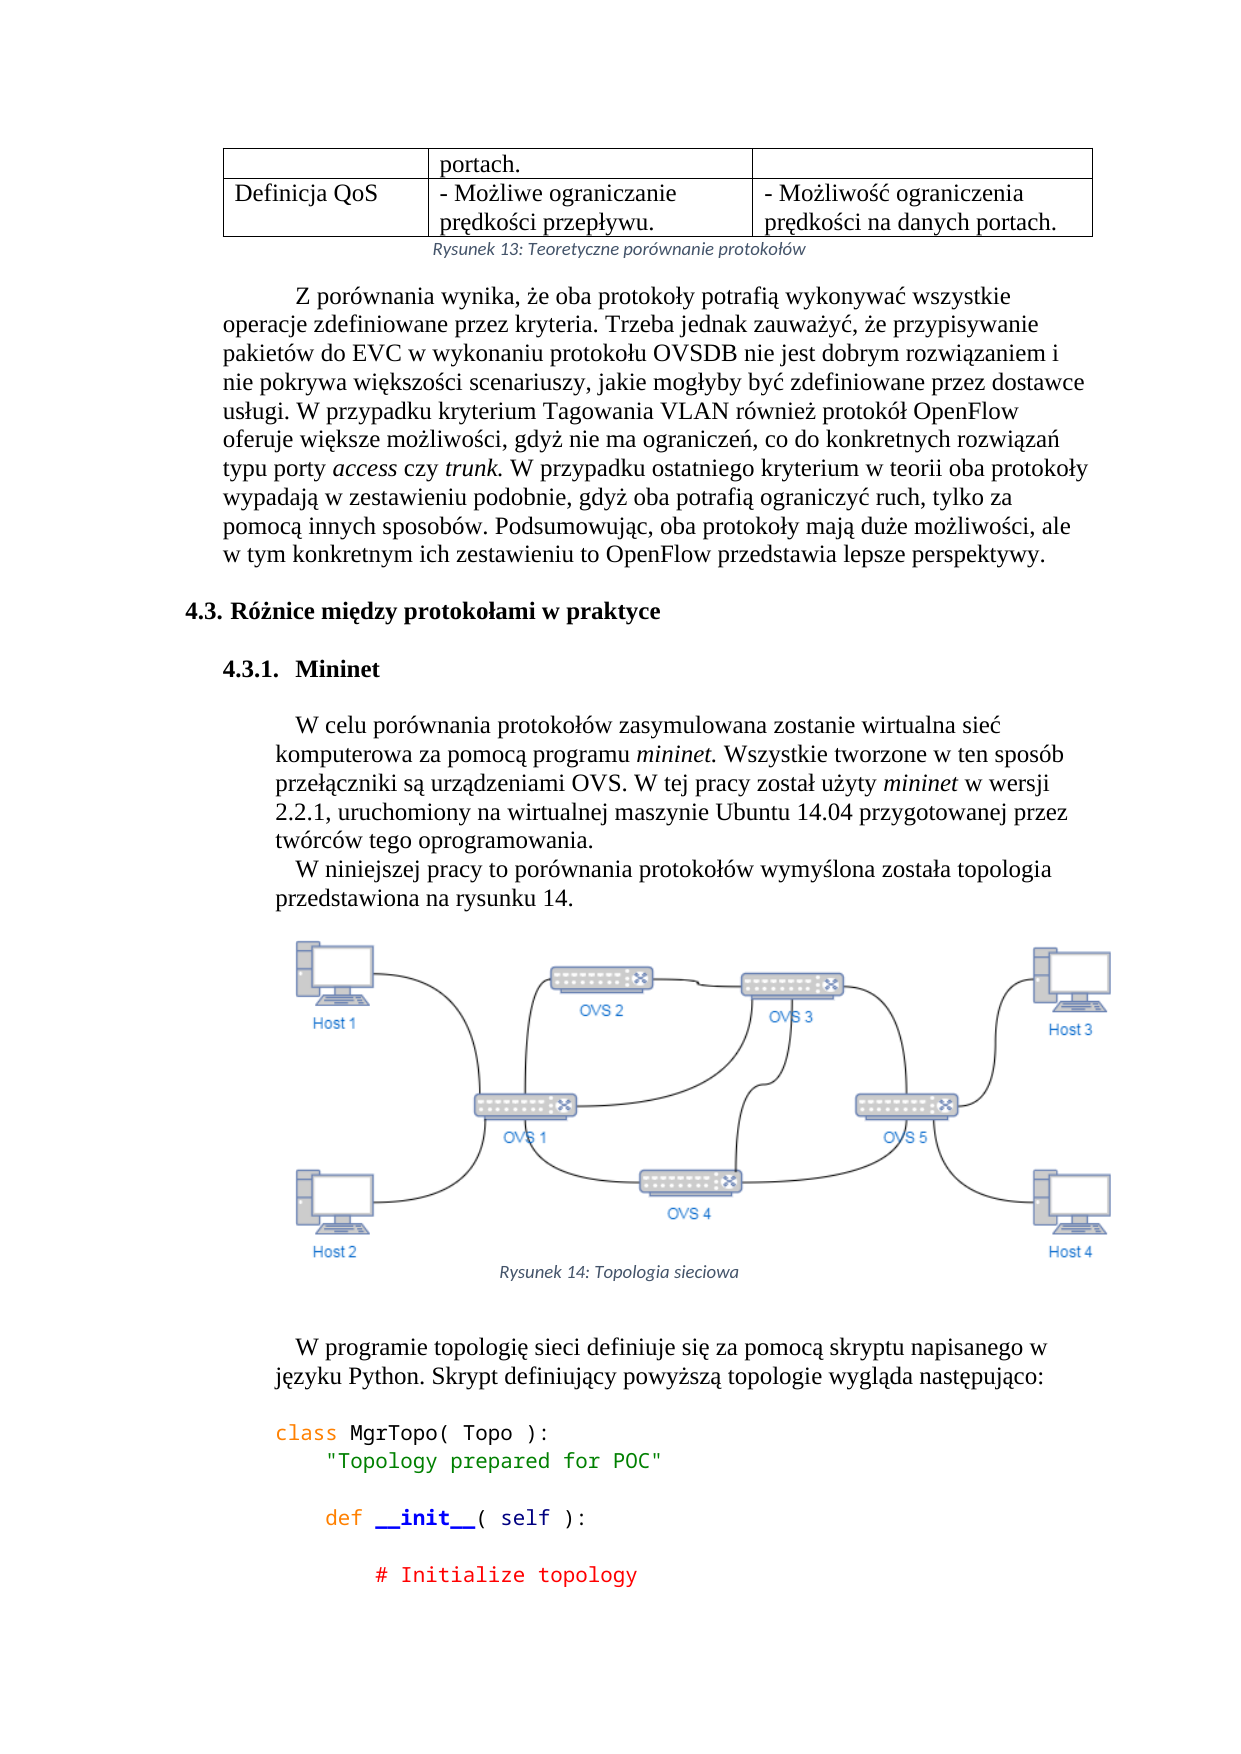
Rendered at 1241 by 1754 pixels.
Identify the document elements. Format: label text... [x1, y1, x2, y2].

text Z porównania wynika, że oba protokoły potrafią wykonywać wszystkie operacje zdefiniowane przez kryteria. Trzeba jednak zauważyć, że przypisywanie pakietów do EVC w wykonaniu protokołu OVSDB nie jest dobrym rozwiązaniem i nie pokrywa większości scenariuszy, jakie mogłyby być zdefiniowane przez dostawce usługi. W przypadku kryterium Tagowania VLAN również protokół OpenFlow oferuje większe możliwości, gdyż nie ma ograniczeń, co do konkretnych rozwiązań typu porty access czy trunk. W przypadku ostatniego kryterium w teorii oba protokoły wypadają w zestawieniu podobnie, gdyż oba potrafią ograniczyć ruch, tylko za pomocą innych sposobów. Podsumowując, oba protokoły mają duże możliwości, ale w tym konkretnym ich zestawieniu to OpenFlow przedstawia lepsze perspektywy. [223, 281, 1093, 596]
table_cell - Możliwe ograniczanie prędkości przepływu. [429, 179, 752, 236]
text def __init__( self ): [275, 1503, 1093, 1532]
table_cell - Możliwość ograniczenia prędkości na danych portach. [753, 179, 1092, 236]
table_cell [224, 149, 428, 177]
text class MgrTopo( Topo ): [275, 1418, 1093, 1446]
table_cell Definicja QoS [224, 179, 428, 236]
text W celu porównania protokołów zasymulowana zostanie wirtualna sieć komputerowa za pomocą programu mininet. Wszystkie tworzone w ten sposób przełączniki są urządzeniami OVS. W tej pracy został użyty mininet w wersji 2.2.1, uruchomiony na wirtualnej maszynie Ubuntu 14.04 przygotowanej przez twórców tego oprogramowania. [275, 711, 1093, 854]
text "Topology prepared for POC" [275, 1446, 1093, 1475]
text Rysunek 13: Teoretyczne porównanie protokołów [148, 237, 1093, 260]
list Mininet [223, 654, 1093, 711]
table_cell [753, 149, 1092, 177]
text Rysunek 14: Topologia sieciowa [148, 1260, 1093, 1283]
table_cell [429, 149, 752, 177]
text # Initialize topology [275, 1560, 1093, 1589]
text W niniejszej pracy to porównania protokołów wymyślona została topologia przedstawiona na rysunku 14. [275, 854, 1093, 912]
list Różnice między protokołami w praktyce [185, 596, 1093, 625]
text W programie topologię sieci definiuje się za pomocą skryptu napisanego w języku Python. Skrypt definiujący powyższą topologie wygląda następująco: [275, 1332, 1093, 1390]
picture [295, 940, 1111, 1260]
